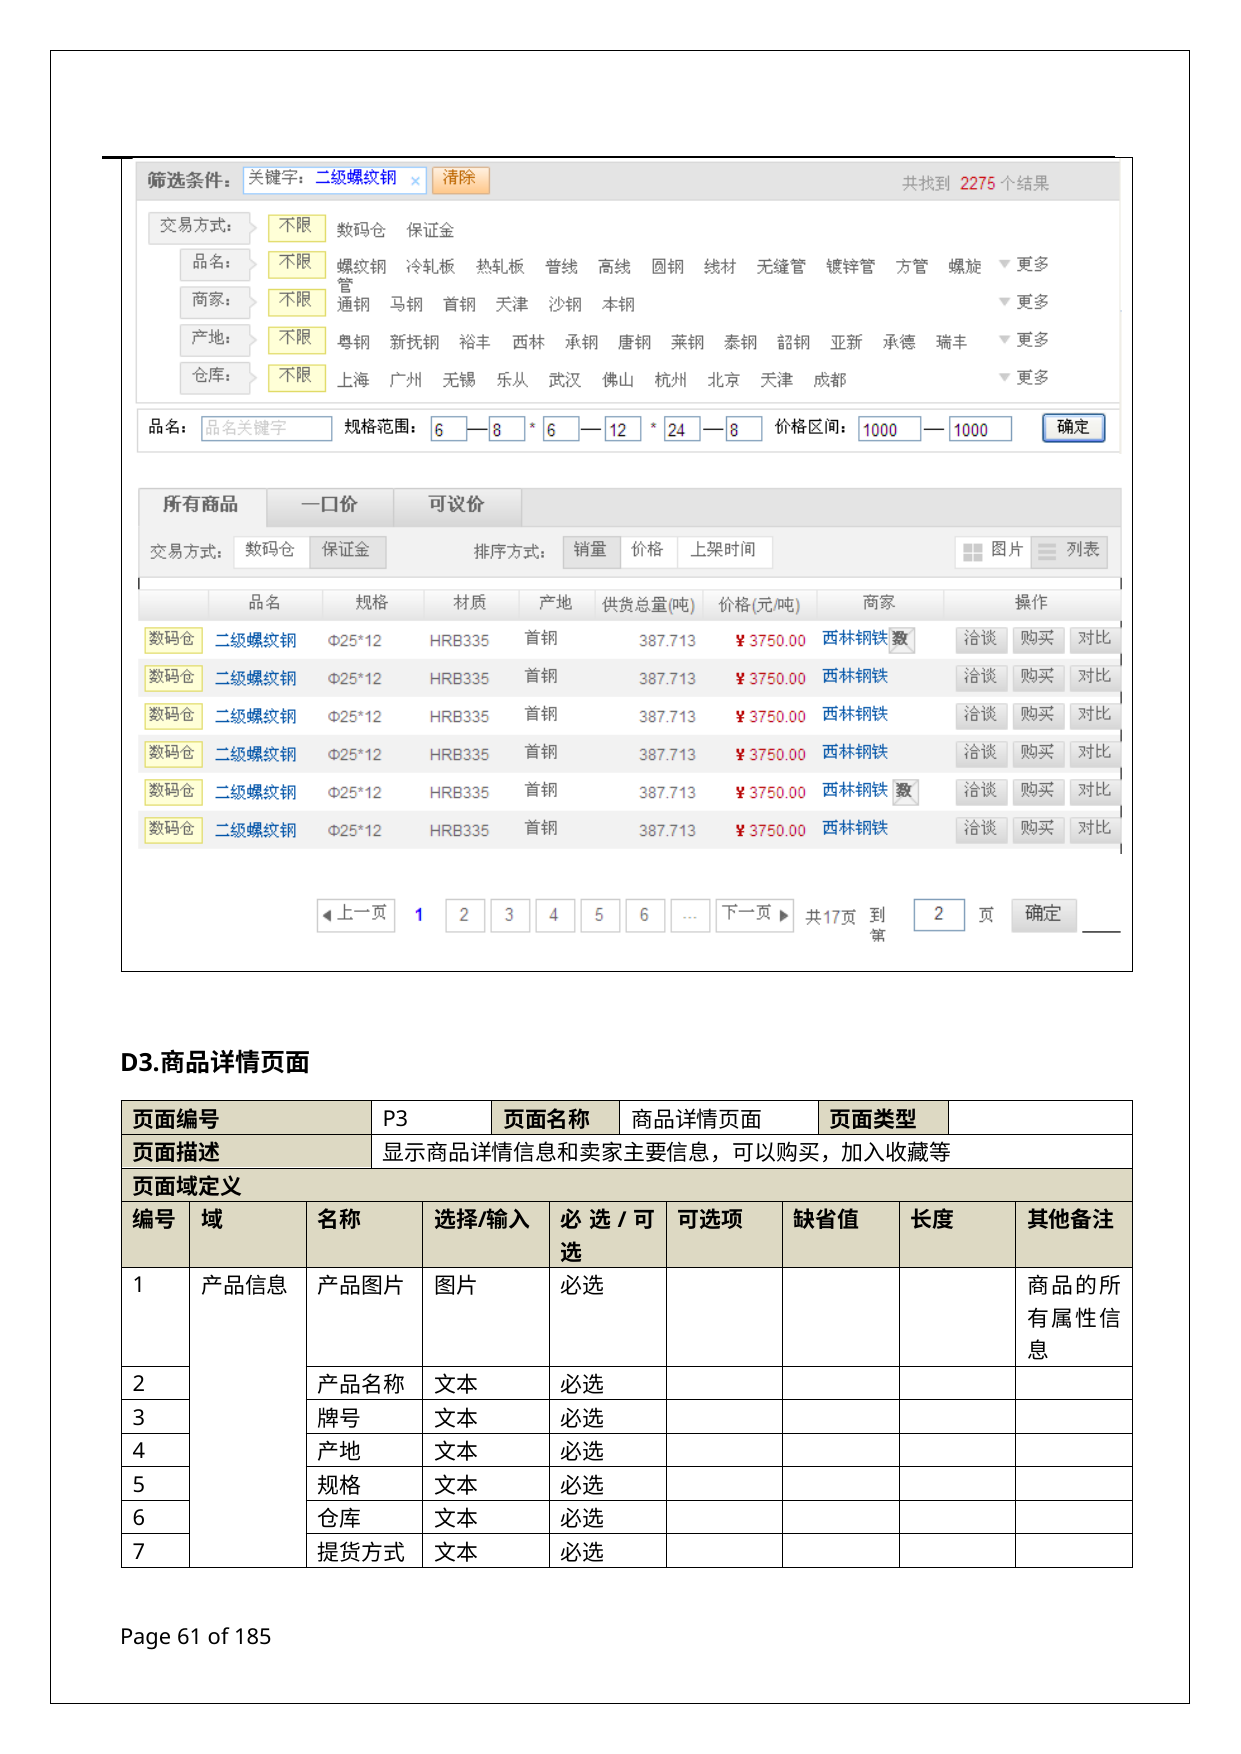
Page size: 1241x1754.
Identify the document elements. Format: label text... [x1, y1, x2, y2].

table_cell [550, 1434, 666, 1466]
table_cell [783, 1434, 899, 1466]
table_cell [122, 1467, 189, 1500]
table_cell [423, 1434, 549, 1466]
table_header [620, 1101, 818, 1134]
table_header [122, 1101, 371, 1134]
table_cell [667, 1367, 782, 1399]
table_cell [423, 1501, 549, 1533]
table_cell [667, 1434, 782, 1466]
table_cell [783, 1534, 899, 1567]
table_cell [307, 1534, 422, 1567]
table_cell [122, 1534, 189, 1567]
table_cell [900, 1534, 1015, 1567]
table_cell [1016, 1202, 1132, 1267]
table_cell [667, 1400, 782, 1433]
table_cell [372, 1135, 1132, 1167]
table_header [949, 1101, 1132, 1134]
picture [132, 158, 1122, 454]
picture [133, 873, 1121, 947]
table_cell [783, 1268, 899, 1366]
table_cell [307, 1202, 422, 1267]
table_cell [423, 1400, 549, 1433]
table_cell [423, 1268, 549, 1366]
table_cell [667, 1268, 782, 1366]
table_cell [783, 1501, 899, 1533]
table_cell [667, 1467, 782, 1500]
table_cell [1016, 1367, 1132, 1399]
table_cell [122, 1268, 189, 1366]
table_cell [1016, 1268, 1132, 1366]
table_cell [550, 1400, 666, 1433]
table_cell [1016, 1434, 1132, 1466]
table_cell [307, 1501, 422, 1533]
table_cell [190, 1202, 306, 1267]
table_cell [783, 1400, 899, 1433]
subtitle D3.商品详情页面 [120, 1029, 1120, 1094]
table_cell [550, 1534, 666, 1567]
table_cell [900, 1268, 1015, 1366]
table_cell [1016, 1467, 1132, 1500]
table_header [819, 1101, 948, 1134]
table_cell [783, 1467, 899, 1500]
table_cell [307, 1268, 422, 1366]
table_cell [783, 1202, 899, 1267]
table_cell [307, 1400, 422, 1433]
picture [132, 483, 1122, 854]
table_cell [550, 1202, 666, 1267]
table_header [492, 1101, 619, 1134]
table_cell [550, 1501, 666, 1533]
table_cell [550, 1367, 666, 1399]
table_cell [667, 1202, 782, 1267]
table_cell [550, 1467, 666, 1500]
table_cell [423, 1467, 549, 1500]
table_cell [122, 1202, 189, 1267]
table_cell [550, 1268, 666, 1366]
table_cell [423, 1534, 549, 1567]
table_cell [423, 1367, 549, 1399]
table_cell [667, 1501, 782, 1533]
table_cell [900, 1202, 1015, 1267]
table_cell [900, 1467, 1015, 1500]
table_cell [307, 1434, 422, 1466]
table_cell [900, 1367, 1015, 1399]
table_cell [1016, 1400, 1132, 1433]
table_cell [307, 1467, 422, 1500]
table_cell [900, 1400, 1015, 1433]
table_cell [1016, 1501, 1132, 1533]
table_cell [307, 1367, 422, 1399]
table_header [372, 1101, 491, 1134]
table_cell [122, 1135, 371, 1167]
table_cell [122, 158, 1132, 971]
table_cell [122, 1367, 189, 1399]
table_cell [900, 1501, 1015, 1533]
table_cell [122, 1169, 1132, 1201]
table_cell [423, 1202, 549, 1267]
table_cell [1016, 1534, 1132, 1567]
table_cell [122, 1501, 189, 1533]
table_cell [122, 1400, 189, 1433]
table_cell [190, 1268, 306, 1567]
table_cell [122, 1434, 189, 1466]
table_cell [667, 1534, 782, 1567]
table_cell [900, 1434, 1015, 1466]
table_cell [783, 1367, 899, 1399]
